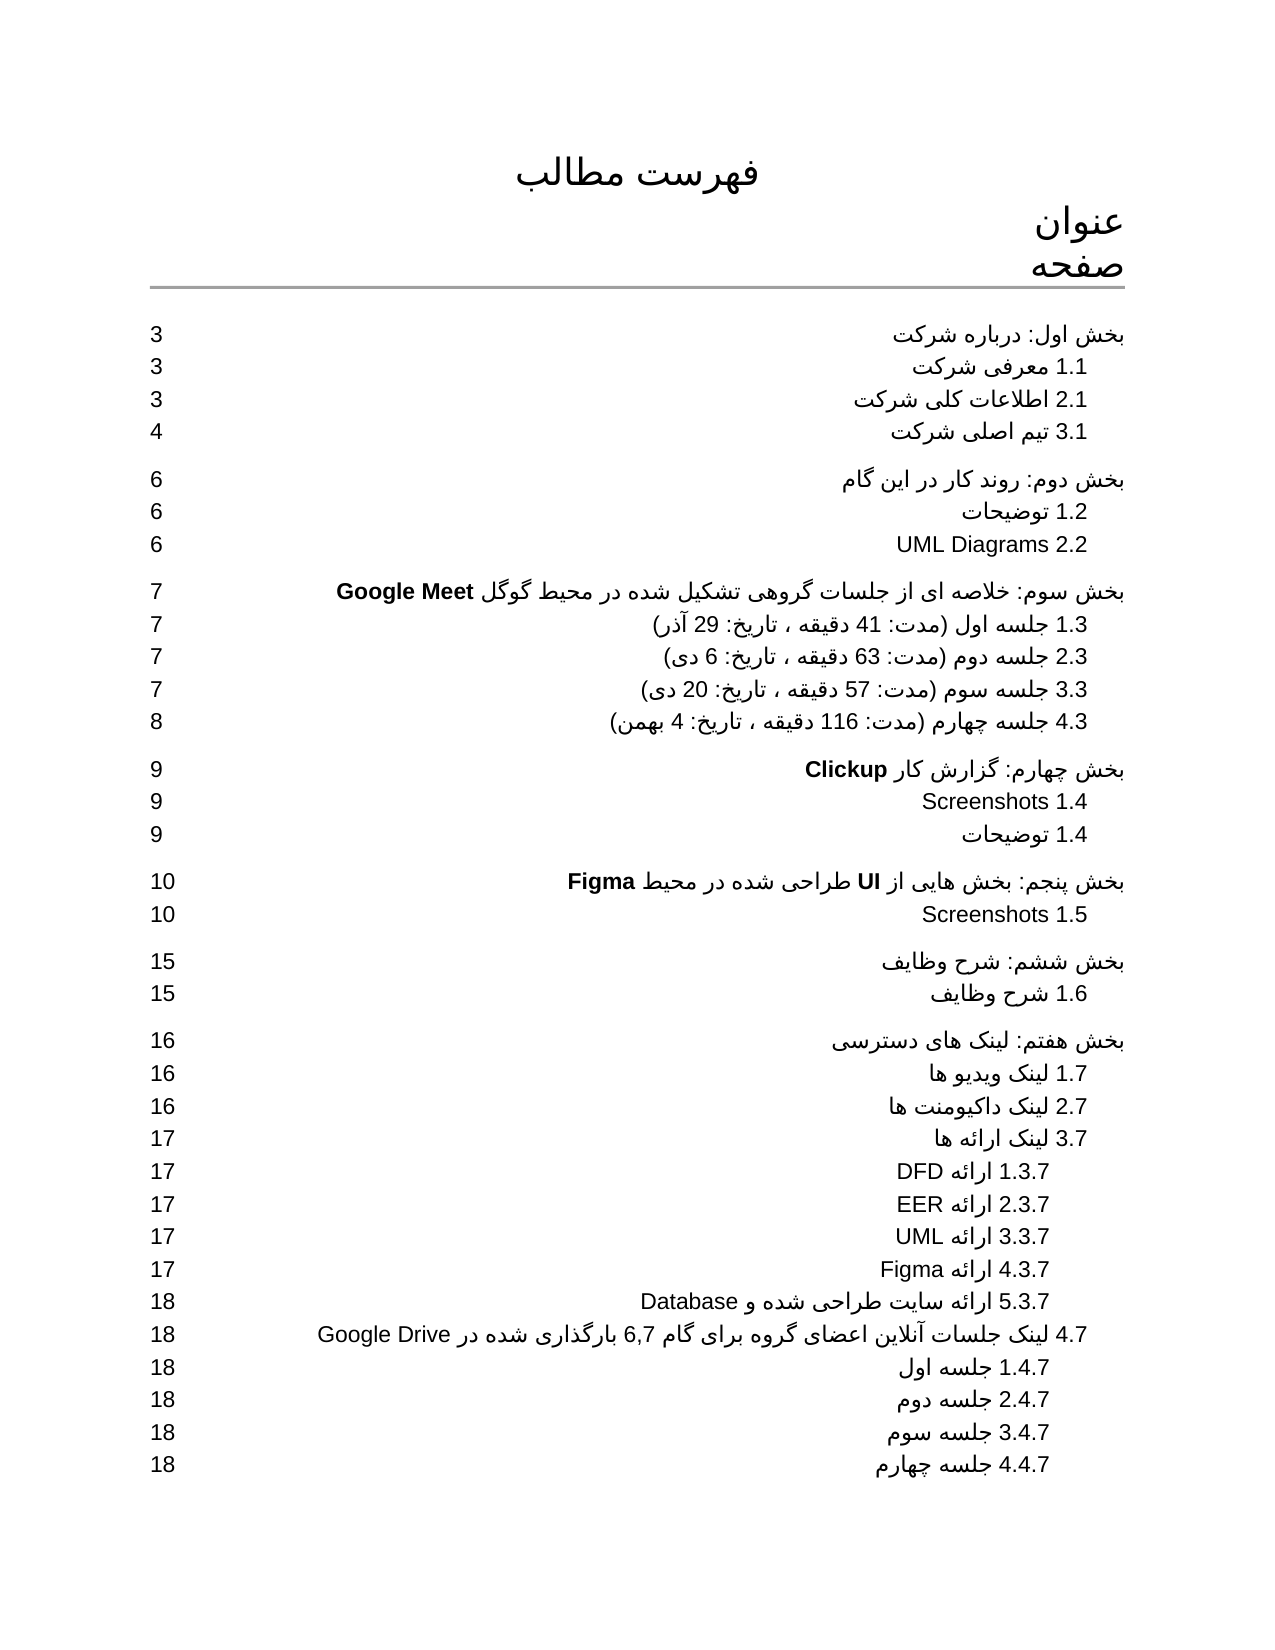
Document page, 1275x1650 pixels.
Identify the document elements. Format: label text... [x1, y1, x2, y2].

text فهرست مطالب [150, 150, 1125, 193]
text عنوان صفحه [150, 199, 1125, 285]
